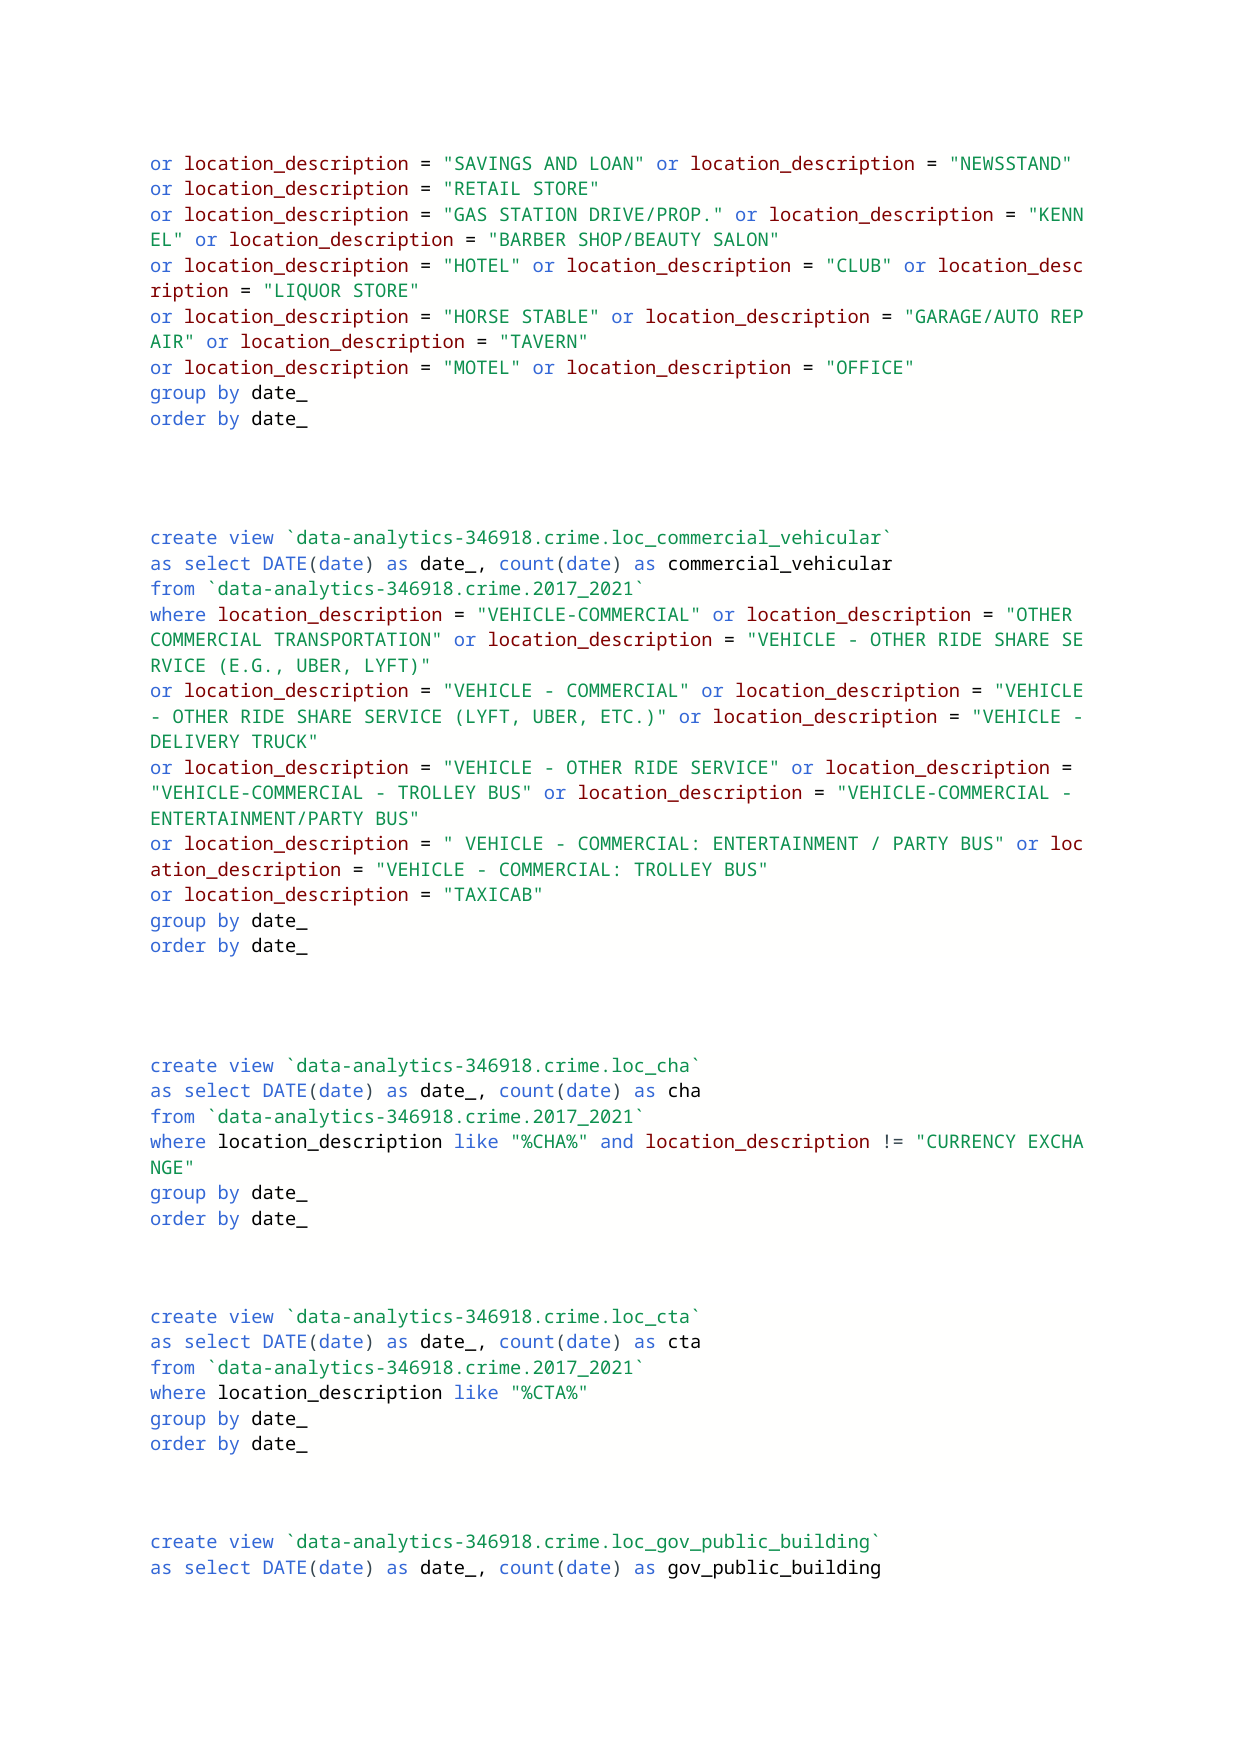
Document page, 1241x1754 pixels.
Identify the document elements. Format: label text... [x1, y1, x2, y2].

text order by date_ [150, 405, 1090, 431]
text as select DATE(date) as date_, count(date) as gov_public_building [150, 1554, 1090, 1580]
text or location_description = "SAVINGS AND LOAN" or location_description = "NEWSSTAND" or location_description = "RETAIL STORE" [150, 150, 1090, 201]
text group by date_ [150, 1180, 1090, 1205]
text order by date_ [150, 1431, 1090, 1456]
text where location_description like "%CTA%" [150, 1380, 1090, 1405]
text or location_description = "GAS STATION DRIVE/PROP." or location_description = "KENNEL" or location_description = "BARBER SHOP/BEAUTY SALON" [150, 201, 1090, 252]
text or location_description = "HOTEL" or location_description = "CLUB" or location_description = "LIQUOR STORE" [150, 252, 1090, 303]
text from `data-analytics-346918.crime.2017_2021` [150, 1103, 1090, 1129]
text or location_description = "VEHICLE - COMMERCIAL" or location_description = "VEHICLE - OTHER RIDE SHARE SERVICE (LYFT, UBER, ETC.)" or location_description = "VEHICLE - DELIVERY TRUCK" [150, 678, 1090, 754]
text order by date_ [150, 1205, 1090, 1231]
text group by date_ [150, 380, 1090, 405]
text as select DATE(date) as date_, count(date) as cta [150, 1329, 1090, 1354]
text or location_description = "TAXICAB" [150, 882, 1090, 907]
text group by date_ [150, 907, 1090, 933]
text or location_description = "MOTEL" or location_description = "OFFICE" [150, 354, 1090, 380]
text create view `data-analytics-346918.crime.loc_commercial_vehicular` [150, 524, 1090, 550]
text order by date_ [150, 933, 1090, 958]
text create view `data-analytics-346918.crime.loc_gov_public_building` [150, 1529, 1090, 1554]
text as select DATE(date) as date_, count(date) as commercial_vehicular [150, 550, 1090, 576]
text where location_description = "VEHICLE-COMMERCIAL" or location_description = "OTHER COMMERCIAL TRANSPORTATION" or location_description = "VEHICLE - OTHER RIDE SHARE SERVICE (E.G., UBER, LYFT)" [150, 601, 1090, 678]
text create view `data-analytics-346918.crime.loc_cta` [150, 1303, 1090, 1329]
text or location_description = " VEHICLE - COMMERCIAL: ENTERTAINMENT / PARTY BUS" or location_description = "VEHICLE - COMMERCIAL: TROLLEY BUS" [150, 831, 1090, 882]
text group by date_ [150, 1405, 1090, 1431]
text or location_description = "HORSE STABLE" or location_description = "GARAGE/AUTO REPAIR" or location_description = "TAVERN" [150, 303, 1090, 354]
text from `data-analytics-346918.crime.2017_2021` [150, 1354, 1090, 1380]
text or location_description = "VEHICLE - OTHER RIDE SERVICE" or location_description = "VEHICLE-COMMERCIAL - TROLLEY BUS" or location_description = "VEHICLE-COMMERCIAL - ENTERTAINMENT/PARTY BUS" [150, 754, 1090, 831]
text as select DATE(date) as date_, count(date) as cha [150, 1078, 1090, 1103]
text from `data-analytics-346918.crime.2017_2021` [150, 576, 1090, 601]
text create view `data-analytics-346918.crime.loc_cha` [150, 1052, 1090, 1078]
text where location_description like "%CHA%" and location_description != "CURRENCY EXCHANGE" [150, 1129, 1090, 1180]
